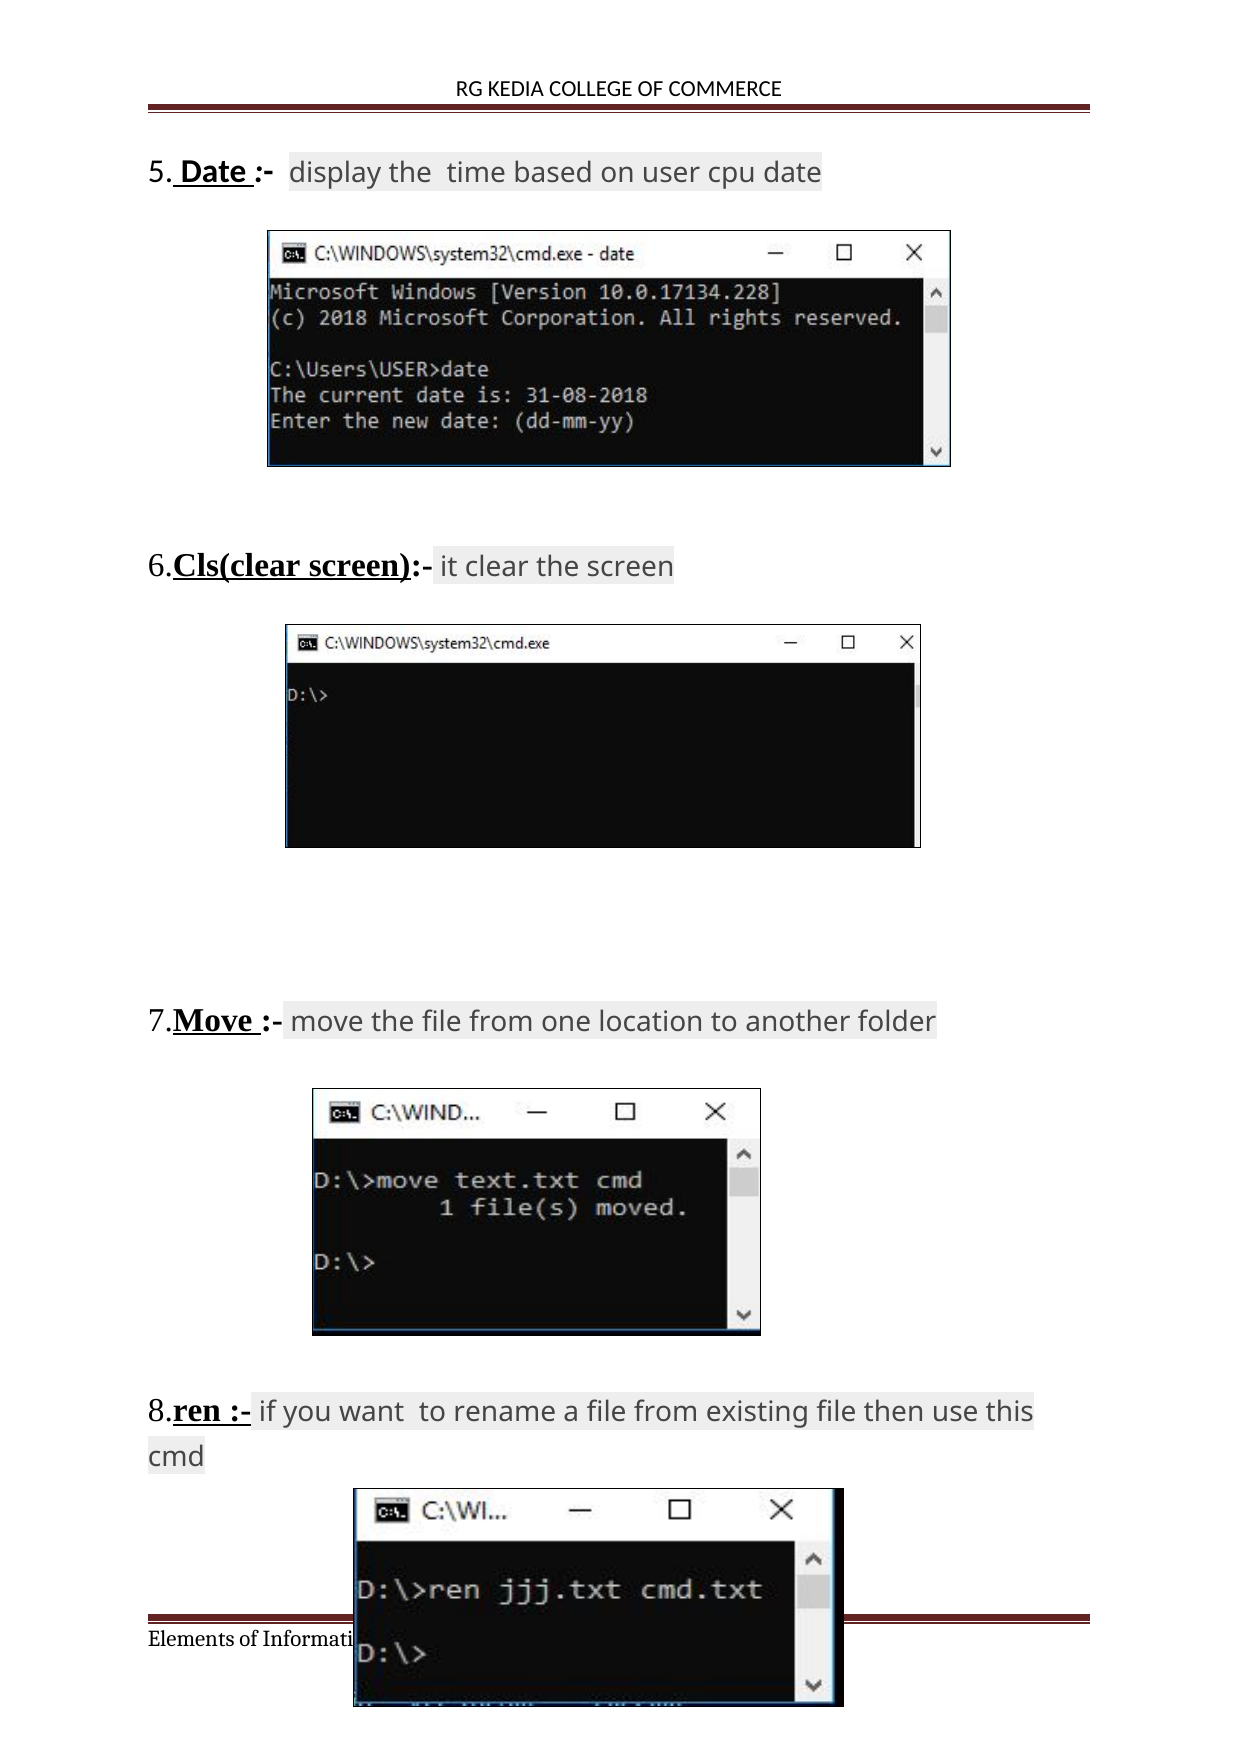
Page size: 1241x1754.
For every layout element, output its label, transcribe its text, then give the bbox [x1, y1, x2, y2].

text 7.Move :- move the file from one location to another folder [148, 1000, 1090, 1039]
picture [313, 1089, 760, 1335]
text 6.Cls(clear screen):- it clear the screen [148, 545, 1090, 584]
picture [354, 1489, 843, 1706]
picture [286, 625, 920, 847]
text 8.ren :- if you want to rename a file from existing file then use this cmd [148, 1391, 1090, 1474]
text 5. Date :- display the time based on user cpu date [148, 150, 1090, 191]
picture [268, 231, 950, 466]
